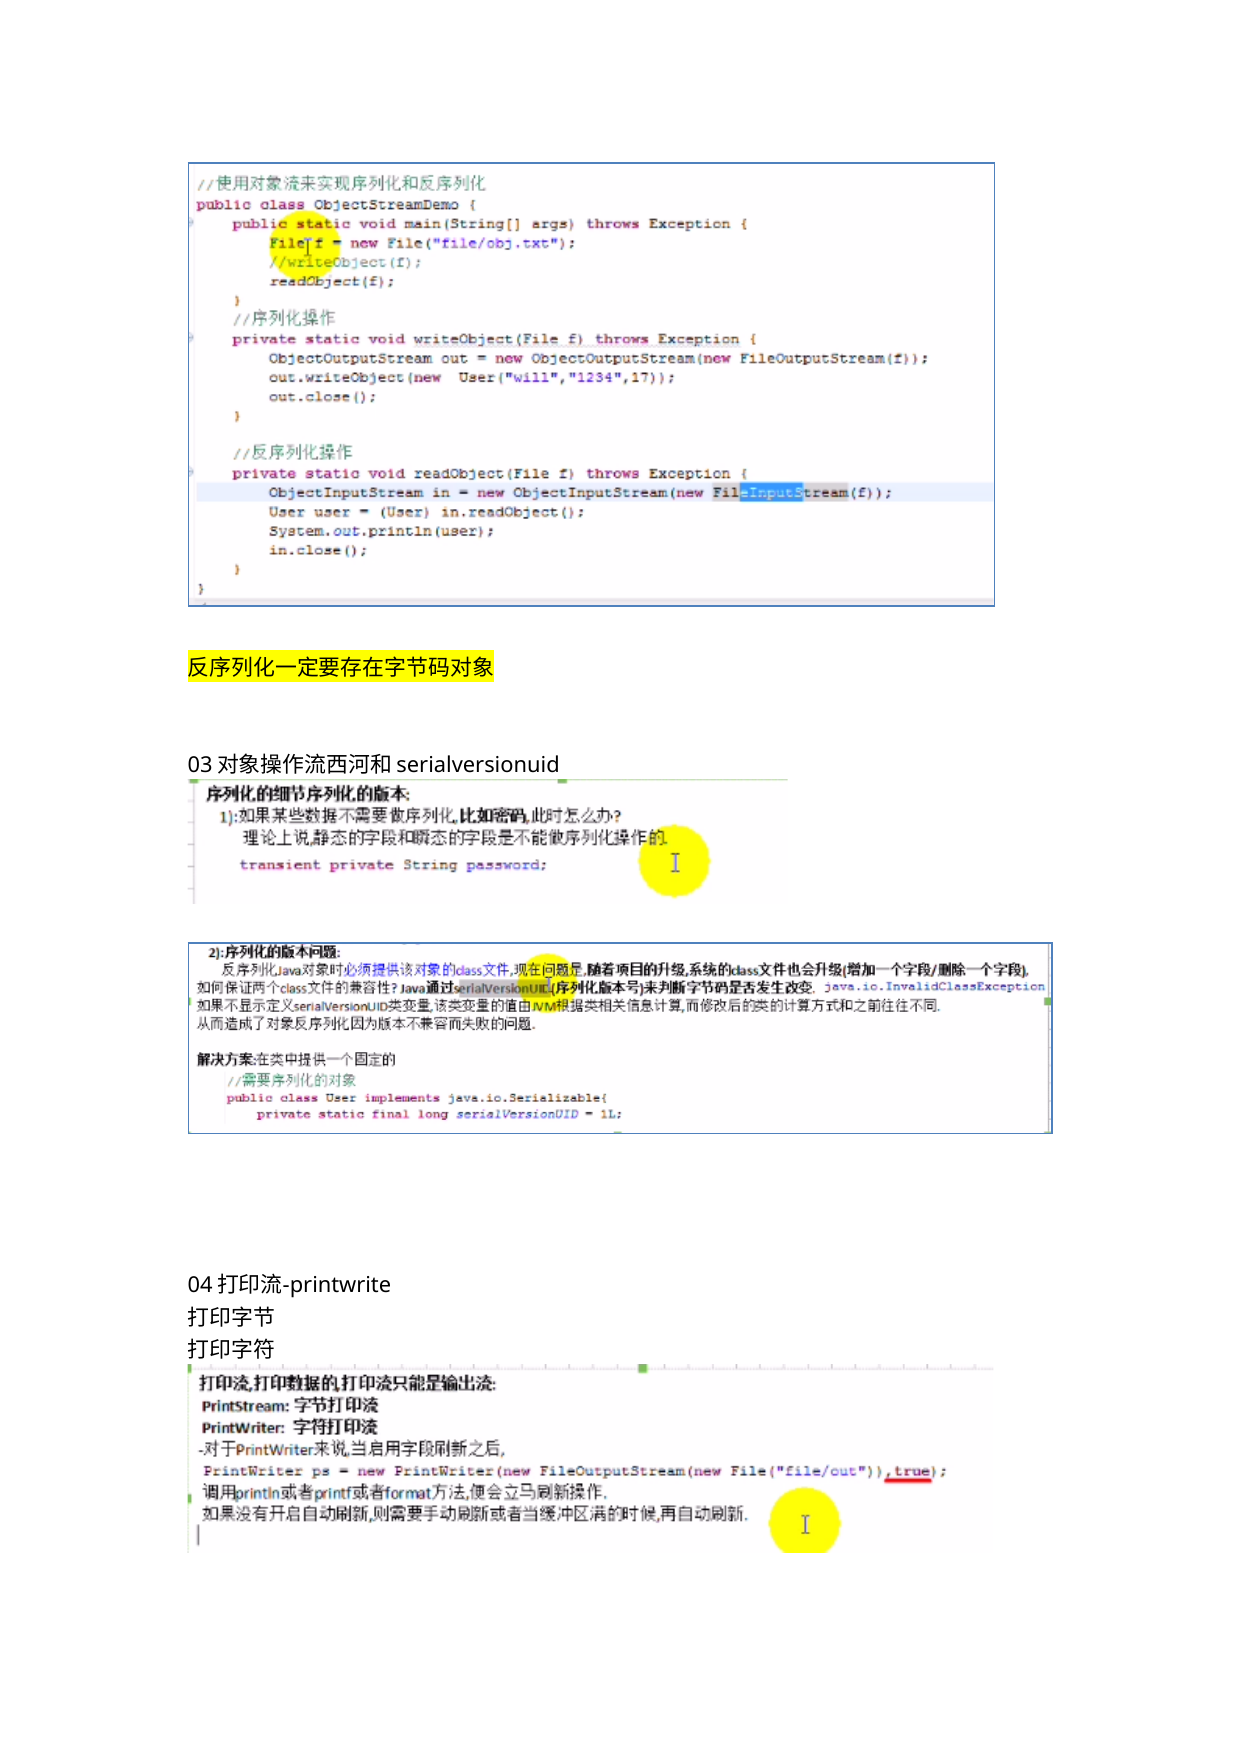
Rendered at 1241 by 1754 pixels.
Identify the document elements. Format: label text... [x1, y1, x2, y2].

picture [189, 944, 1051, 1133]
text 反序列化一定要存在字节码对象 [187, 649, 1053, 682]
text 03对象操作流西河和serialversionuid [187, 747, 1053, 779]
picture [189, 164, 994, 605]
text 打印字节 [187, 1299, 1053, 1332]
picture [187, 779, 788, 904]
picture [187, 1364, 994, 1553]
text 04打印流-printwrite [187, 1267, 1053, 1299]
text 打印字符 [187, 1332, 1053, 1364]
